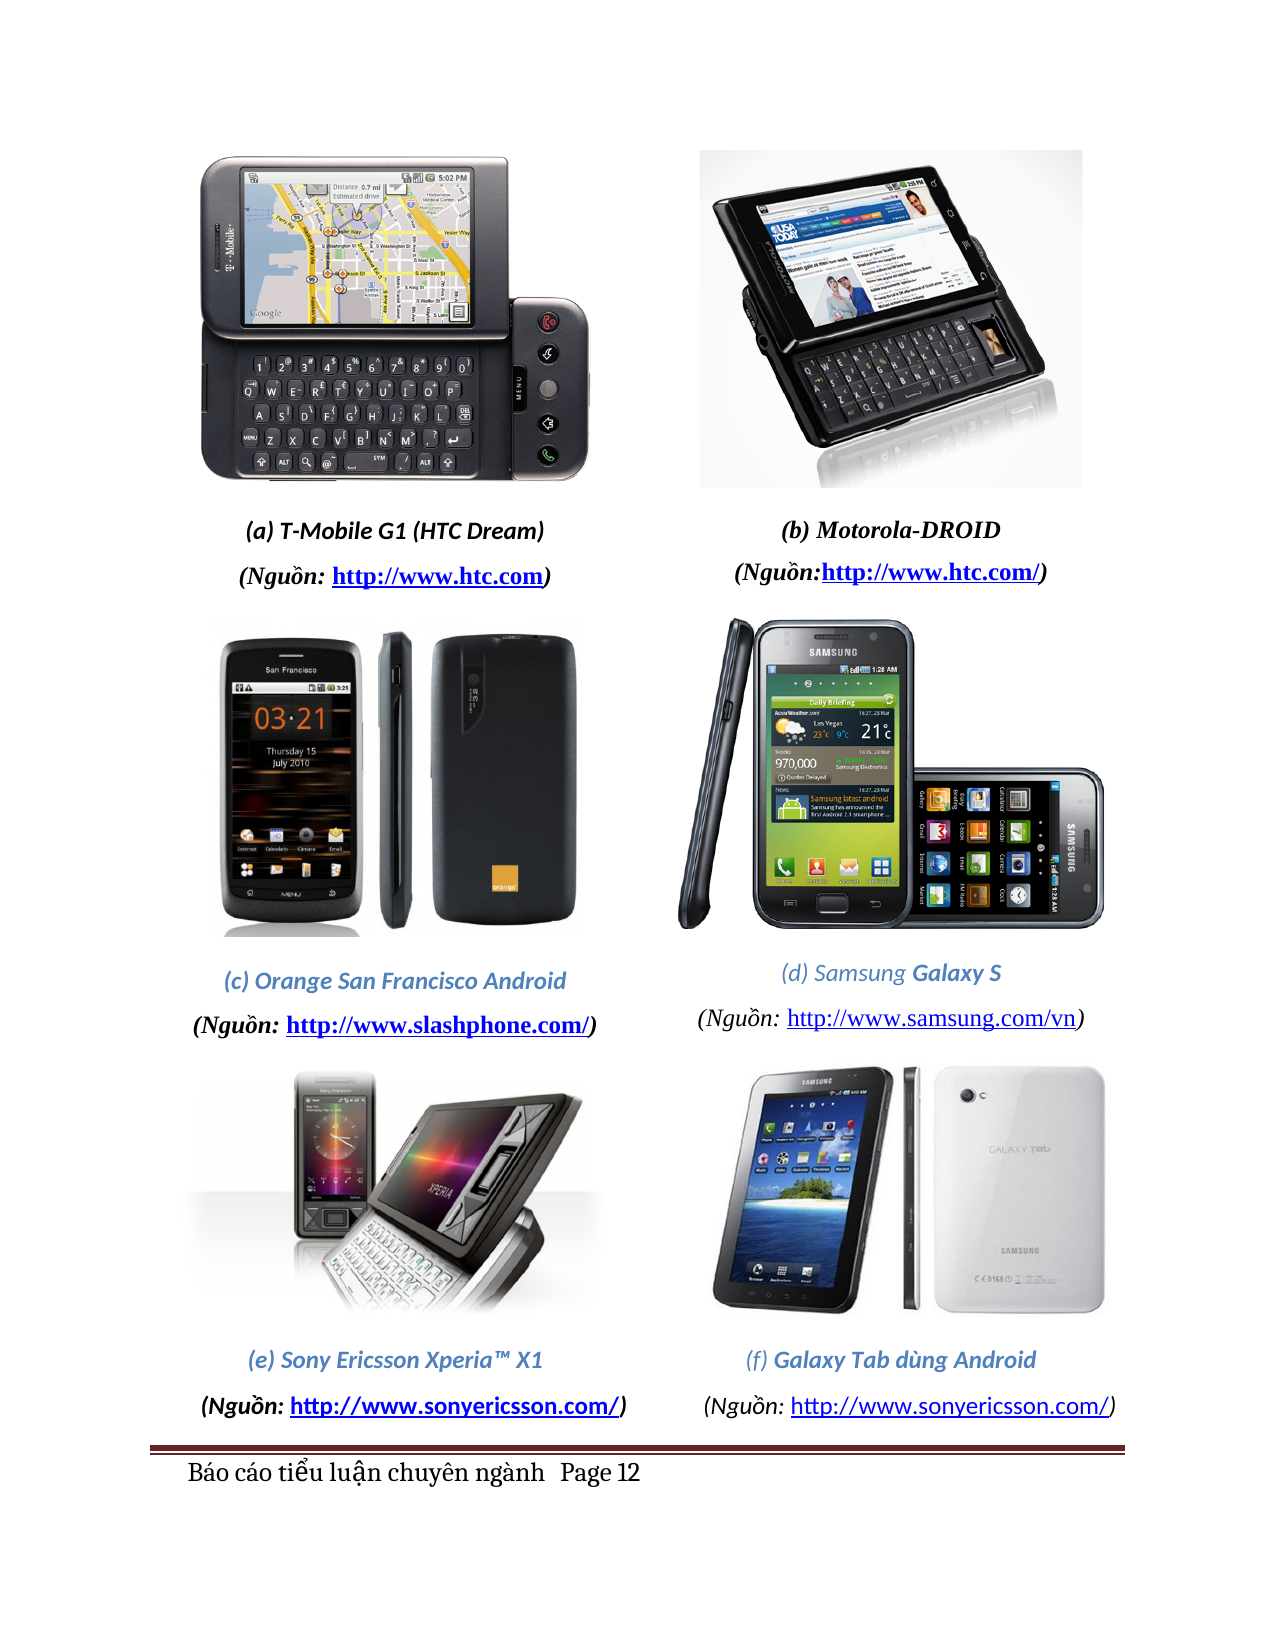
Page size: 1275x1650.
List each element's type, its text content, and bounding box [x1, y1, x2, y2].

table_header (b) Motorola-DROID (Nguồn:http://www.htc.com/) [648, 150, 1133, 618]
picture [206, 618, 584, 937]
table_cell (c) Orange San Francisco Android (Nguồn: http://www.slashphone.com/) (e) Sony Ericsson Xperia™ X1 (Nguồn: http://www.sonyericsson.com/) [142, 618, 648, 1421]
picture [699, 150, 1083, 488]
table_cell (d) Samsung Galaxy S (Nguồn: http://www.samsung.com/vn) (f) Galaxy Tab dùng Android (Nguồn: http://www.sonyericsson.com/) [181, 1070, 609, 1313]
picture [677, 618, 1105, 929]
picture [193, 150, 597, 488]
picture [708, 1058, 1112, 1317]
table_cell (d) Samsung Galaxy S (Nguồn: http://www.samsung.com/vn) (f) Galaxy Tab dùng Android (Nguồn: http://www.sonyericsson.com/) [648, 618, 1133, 1421]
picture [204, 1093, 586, 1290]
table_header (a) T-Mobile G1 (HTC Dream) (Nguồn: http://www.htc.com) [142, 150, 648, 618]
